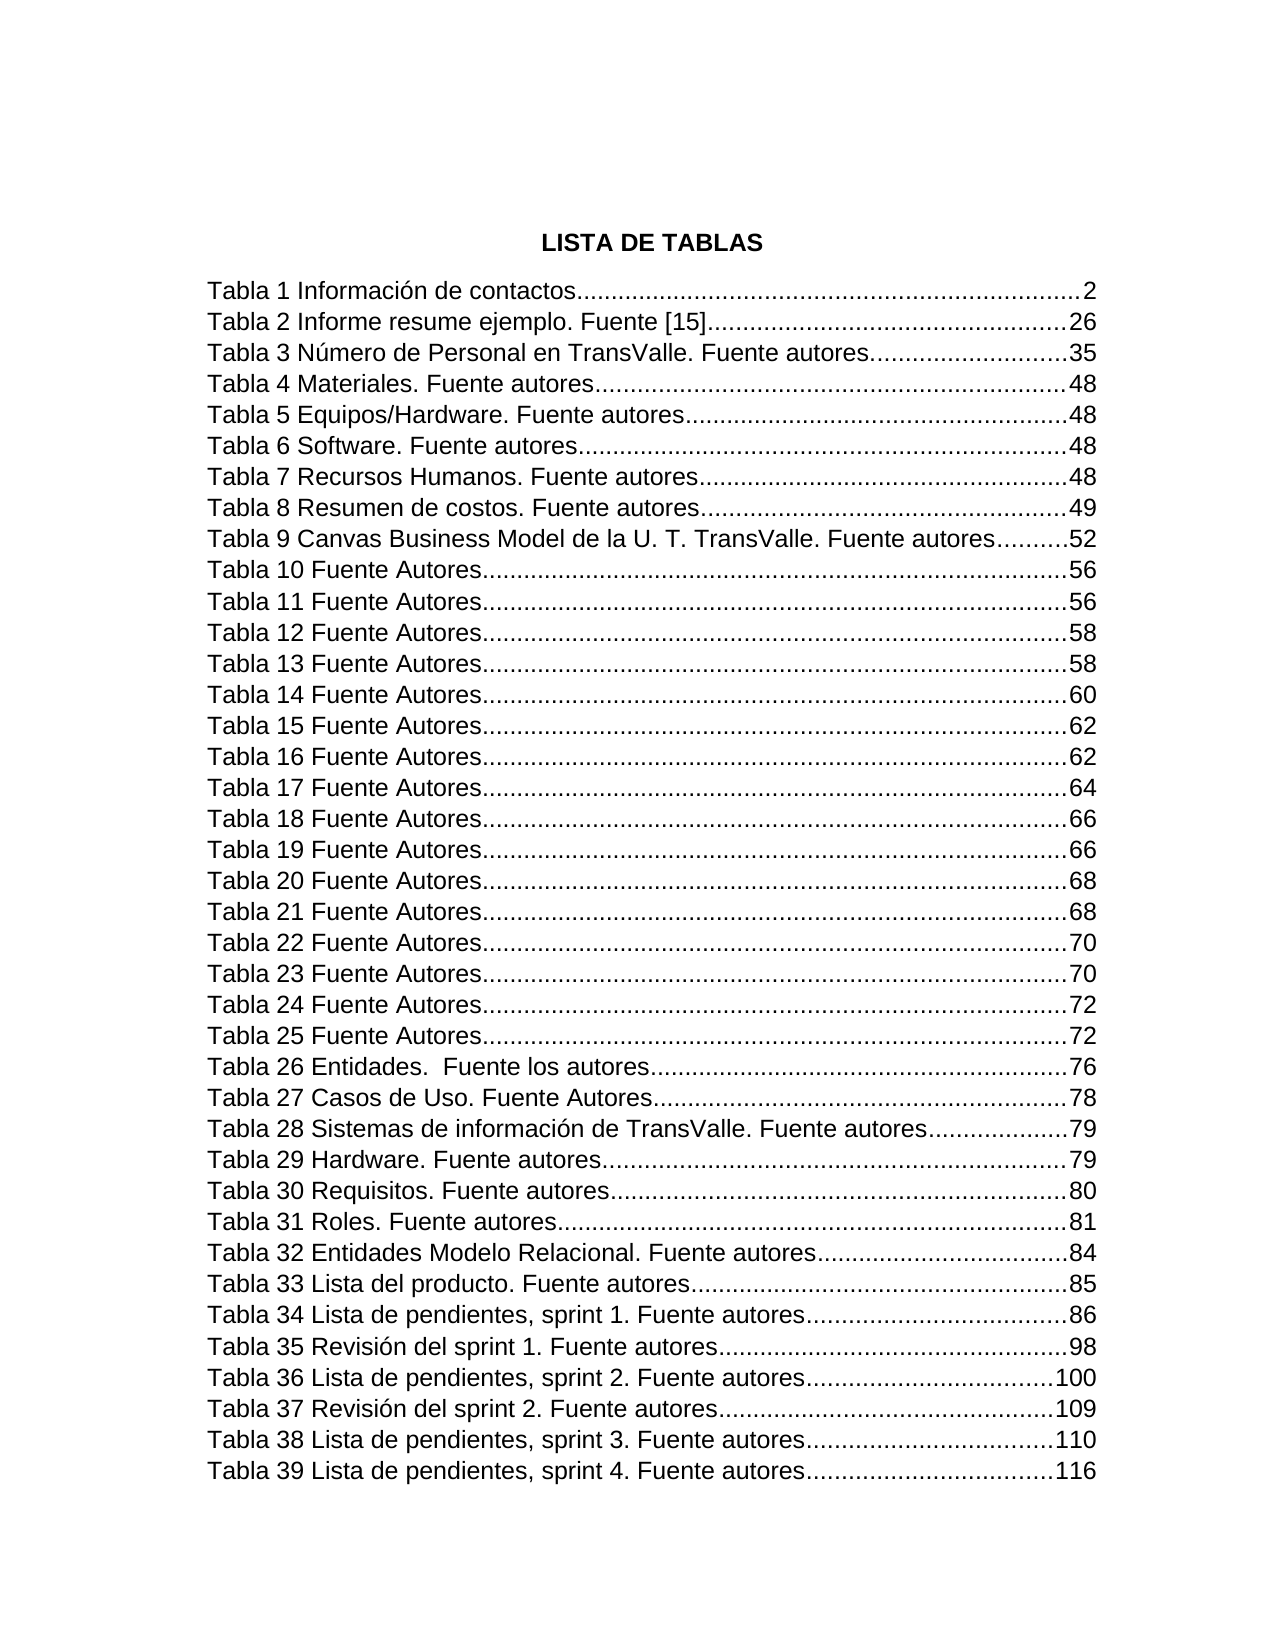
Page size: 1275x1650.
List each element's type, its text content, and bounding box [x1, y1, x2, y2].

text Tabla 5 Equipos/Hardware. Fuente autores 48 [207, 400, 1098, 429]
text Tabla 25 Fuente Autores 72 [207, 1021, 1098, 1050]
text Tabla 19 Fuente Autores 66 [207, 835, 1098, 863]
text Tabla 11 Fuente Autores 56 [207, 586, 1098, 615]
text Tabla 15 Fuente Autores 62 [207, 711, 1098, 739]
text Tabla 32 Entidades Modelo Relacional. Fuente autores 84 [207, 1238, 1098, 1267]
text Tabla 38 Lista de pendientes, sprint 3. Fuente autores 110 [207, 1424, 1098, 1453]
text Tabla 13 Fuente Autores 58 [207, 648, 1098, 677]
text Tabla 33 Lista del producto. Fuente autores 85 [207, 1269, 1098, 1298]
text Tabla 39 Lista de pendientes, sprint 4. Fuente autores 116 [207, 1456, 1098, 1484]
text Tabla 7 Recursos Humanos. Fuente autores 48 [207, 462, 1098, 491]
text Tabla 18 Fuente Autores 66 [207, 804, 1098, 832]
text Tabla 16 Fuente Autores 62 [207, 742, 1098, 770]
text Tabla 30 Requisitos. Fuente autores 80 [207, 1176, 1098, 1205]
text Tabla 26 Entidades. Fuente los autores 76 [207, 1052, 1098, 1081]
text Tabla 24 Fuente Autores 72 [207, 990, 1098, 1019]
text Tabla 3 Número de Personal en TransValle. Fuente autores. 35 [207, 338, 1098, 367]
text Tabla 21 Fuente Autores 68 [207, 897, 1098, 926]
text Tabla 28 Sistemas de información de TransValle. Fuente autores 79 [207, 1114, 1098, 1143]
text Tabla 35 Revisión del sprint 1. Fuente autores 98 [207, 1331, 1098, 1360]
text Tabla 6 Software. Fuente autores 48 [207, 431, 1098, 460]
text Tabla 2 Informe resume ejemplo. Fuente [15] 26 [207, 307, 1098, 336]
text Tabla 4 Materiales. Fuente autores 48 [207, 369, 1098, 398]
text Tabla 27 Casos de Uso. Fuente Autores 78 [207, 1083, 1098, 1112]
text Tabla 31 Roles. Fuente autores 81 [207, 1207, 1098, 1236]
text LISTA DE TABLAS [207, 228, 1098, 257]
text Tabla 34 Lista de pendientes, sprint 1. Fuente autores 86 [207, 1300, 1098, 1329]
text Tabla 36 Lista de pendientes, sprint 2. Fuente autores 100 [207, 1362, 1098, 1391]
text Tabla 9 Canvas Business Model de la U. T. TransValle. Fuente autores 52 [207, 524, 1098, 553]
text Tabla 1 Información de contactos 2 [207, 276, 1098, 305]
text Tabla 10 Fuente Autores 56 [207, 555, 1098, 584]
text Tabla 23 Fuente Autores 70 [207, 959, 1098, 988]
text Tabla 20 Fuente Autores 68 [207, 866, 1098, 894]
text Tabla 8 Resumen de costos. Fuente autores 49 [207, 493, 1098, 522]
text Tabla 12 Fuente Autores 58 [207, 617, 1098, 646]
text Tabla 29 Hardware. Fuente autores 79 [207, 1145, 1098, 1174]
text Tabla 17 Fuente Autores 64 [207, 773, 1098, 801]
text Tabla 22 Fuente Autores 70 [207, 928, 1098, 957]
text Tabla 37 Revisión del sprint 2. Fuente autores 109 [207, 1393, 1098, 1422]
text Tabla 14 Fuente Autores 60 [207, 679, 1098, 708]
